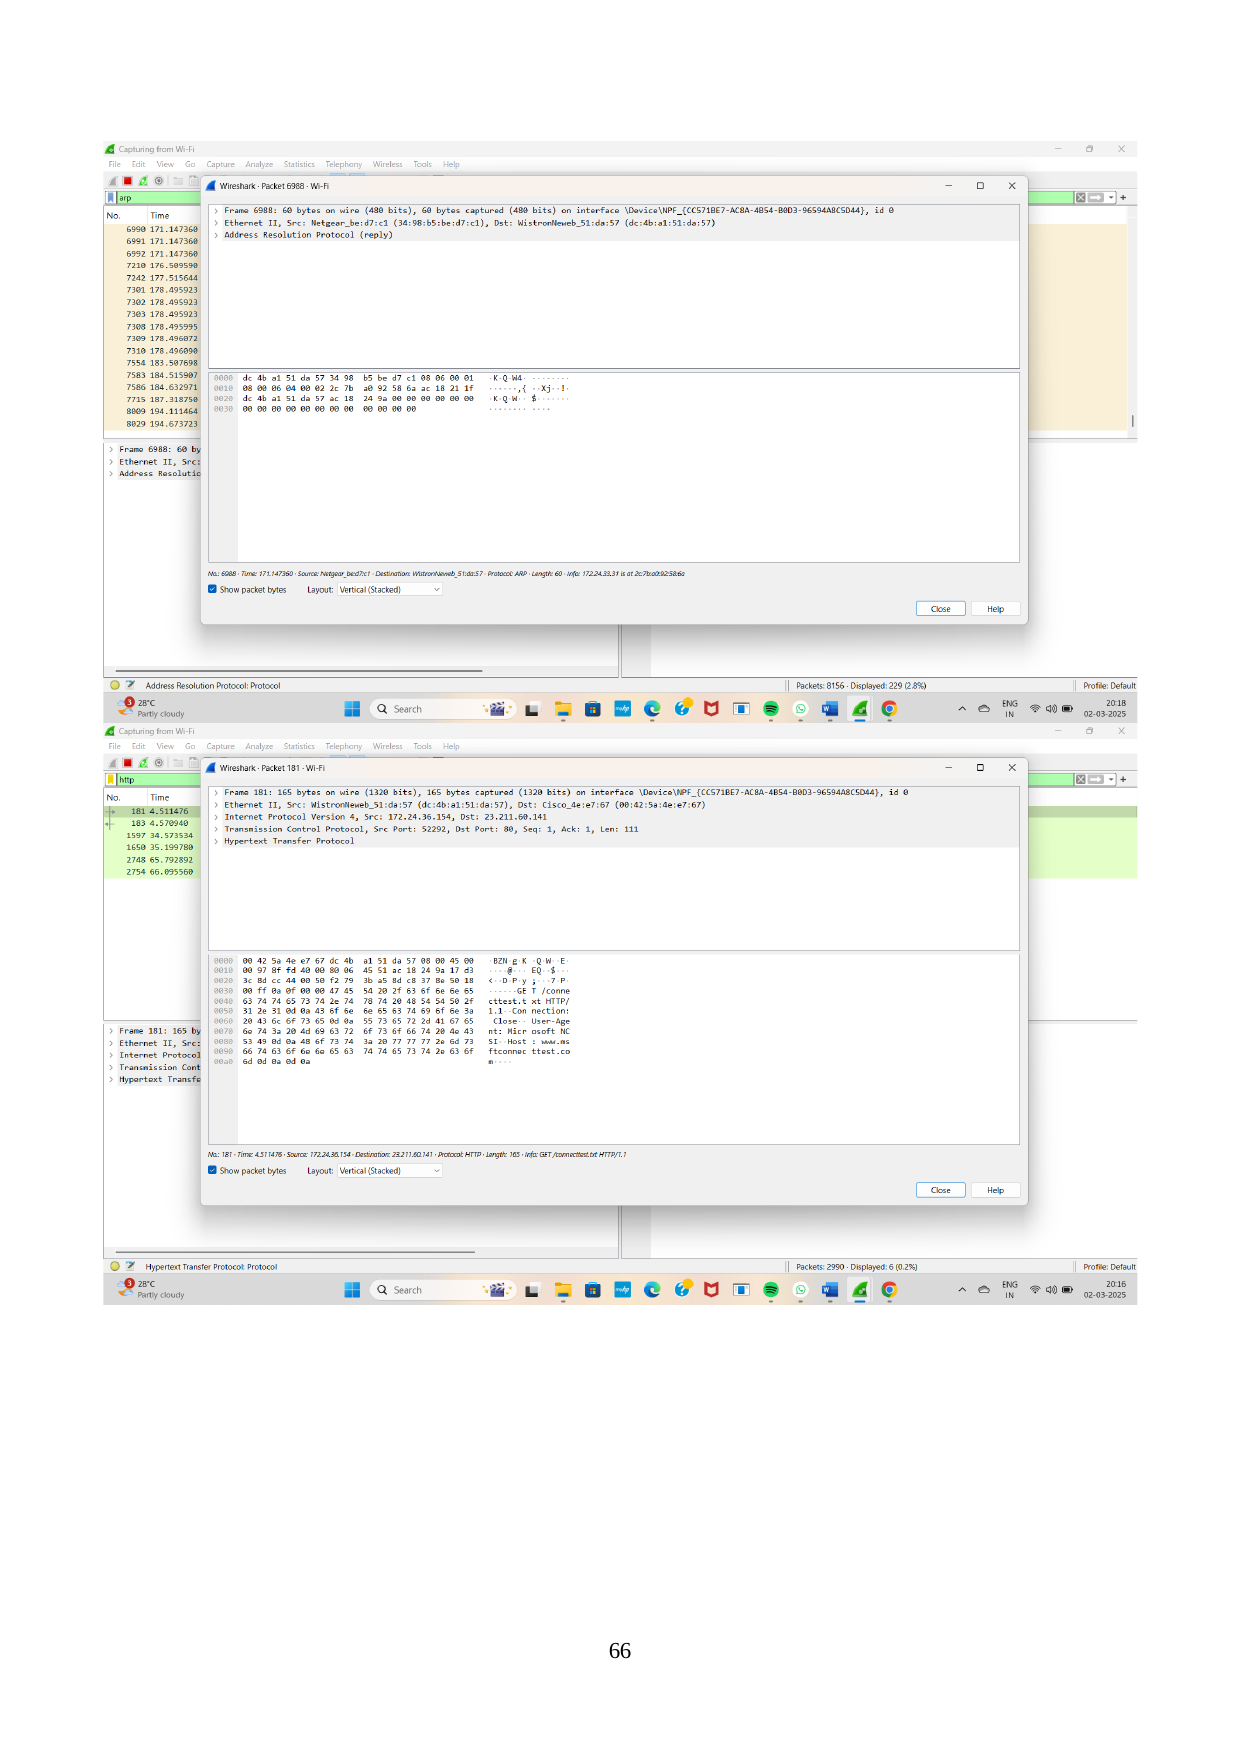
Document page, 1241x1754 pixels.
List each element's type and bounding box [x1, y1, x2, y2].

picture [103, 141, 1138, 1305]
